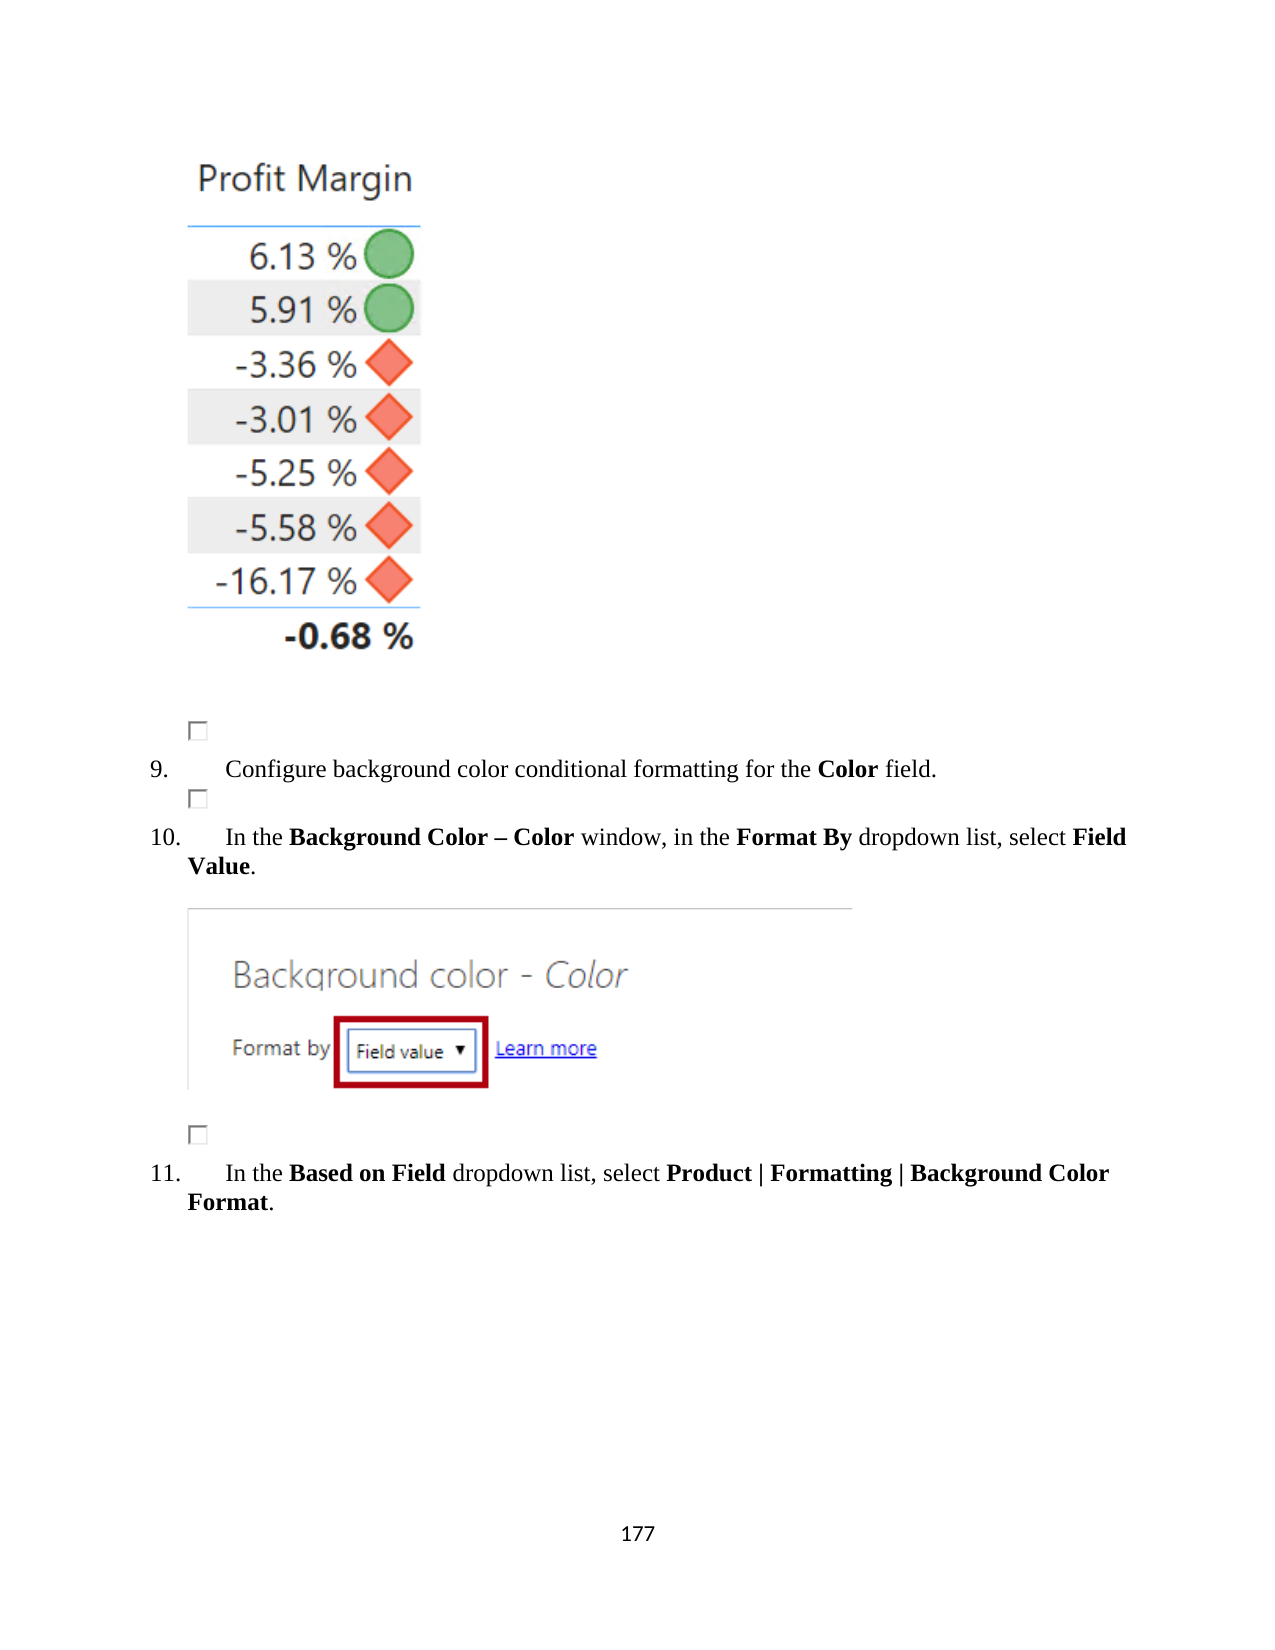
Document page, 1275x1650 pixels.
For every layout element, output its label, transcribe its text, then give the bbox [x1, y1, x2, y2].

picture [187, 908, 853, 1090]
list In the Based on Field dropdown list, select Product | Formatting | Background Color Format. [150, 1119, 1162, 1215]
list In the Background Color – Color window, in the Format By dropdown list, select Field Value. [150, 783, 1162, 879]
picture [187, 150, 441, 687]
list Configure background color conditional formatting for the Color field. [150, 716, 1162, 783]
